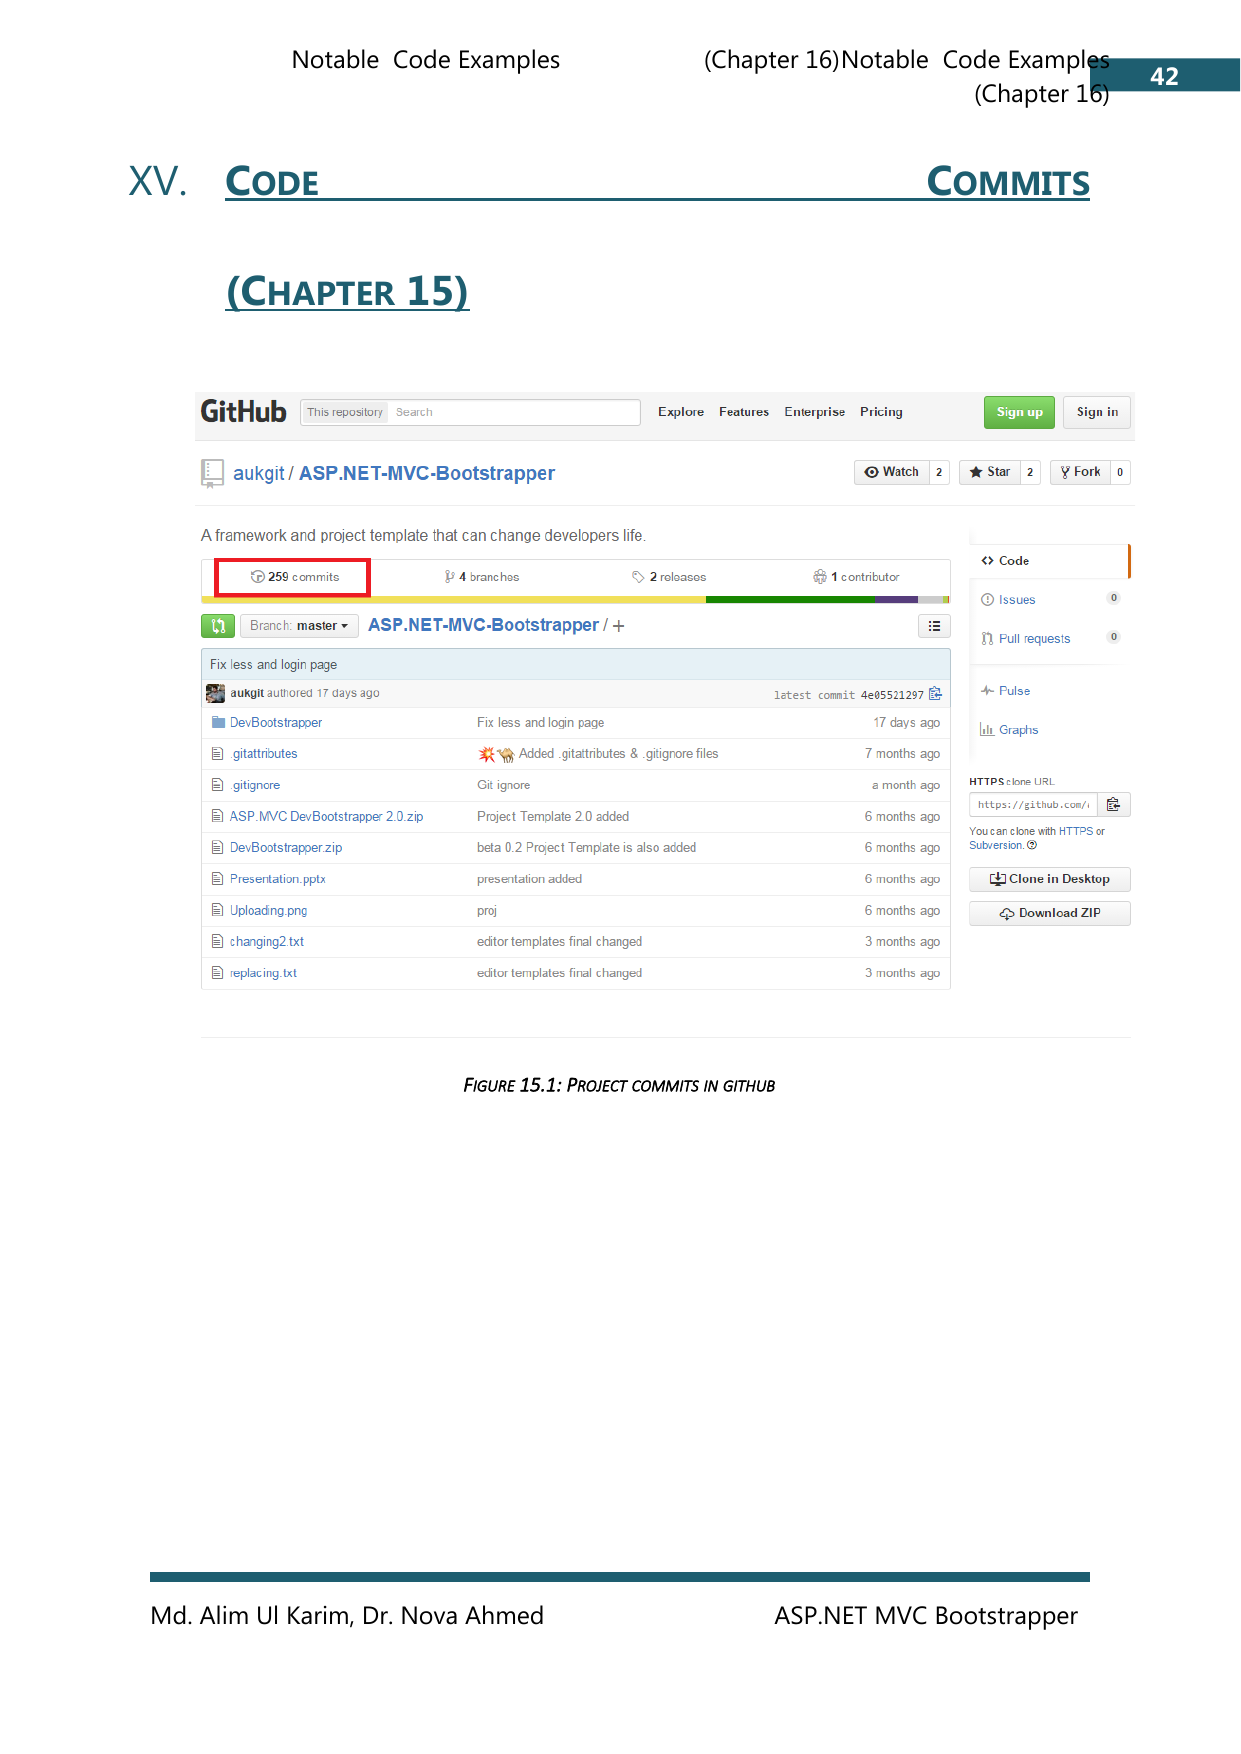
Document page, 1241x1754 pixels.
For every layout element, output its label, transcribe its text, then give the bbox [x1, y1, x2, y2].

subtitle Code Commits (Chapter 15) [187, 150, 1090, 316]
picture [195, 392, 1136, 1046]
